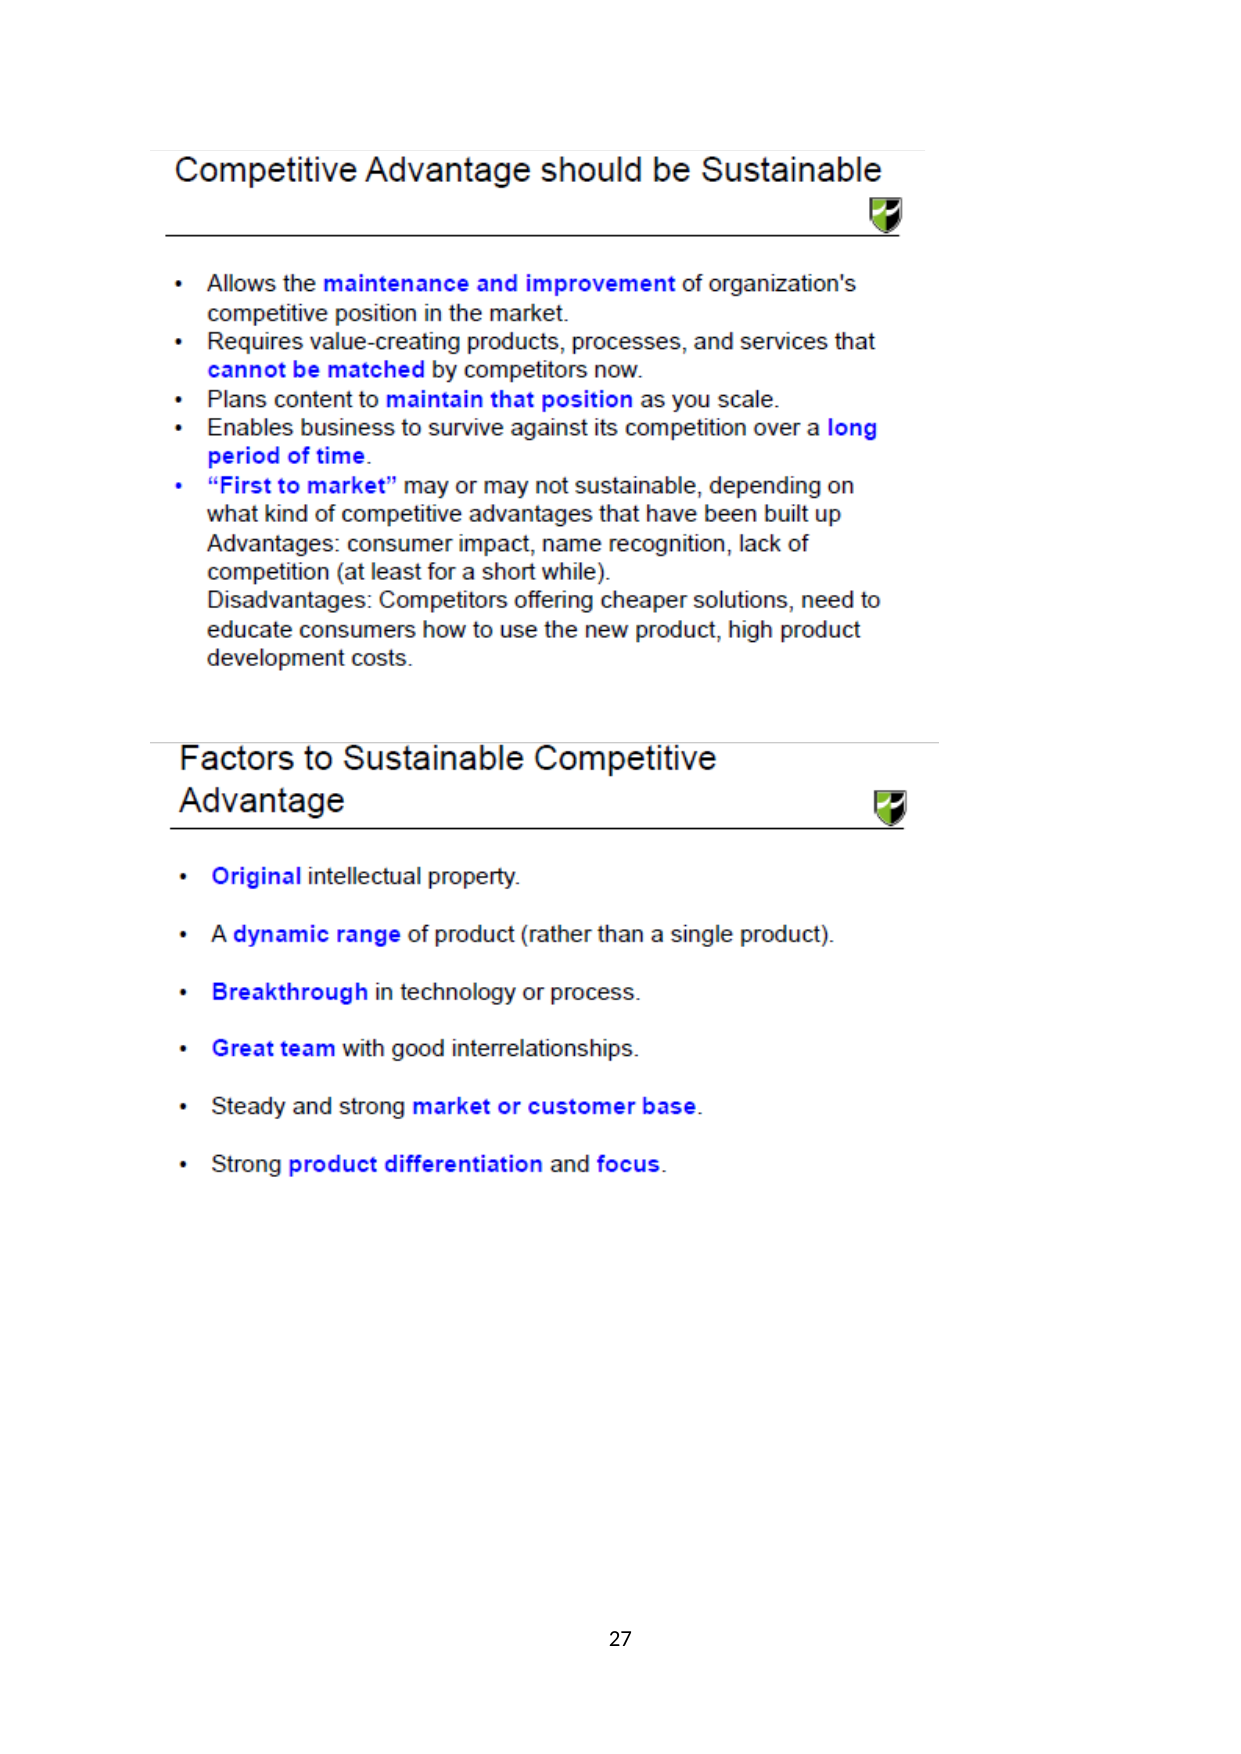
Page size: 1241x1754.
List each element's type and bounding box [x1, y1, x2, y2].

picture [150, 742, 939, 1227]
picture [150, 150, 926, 724]
